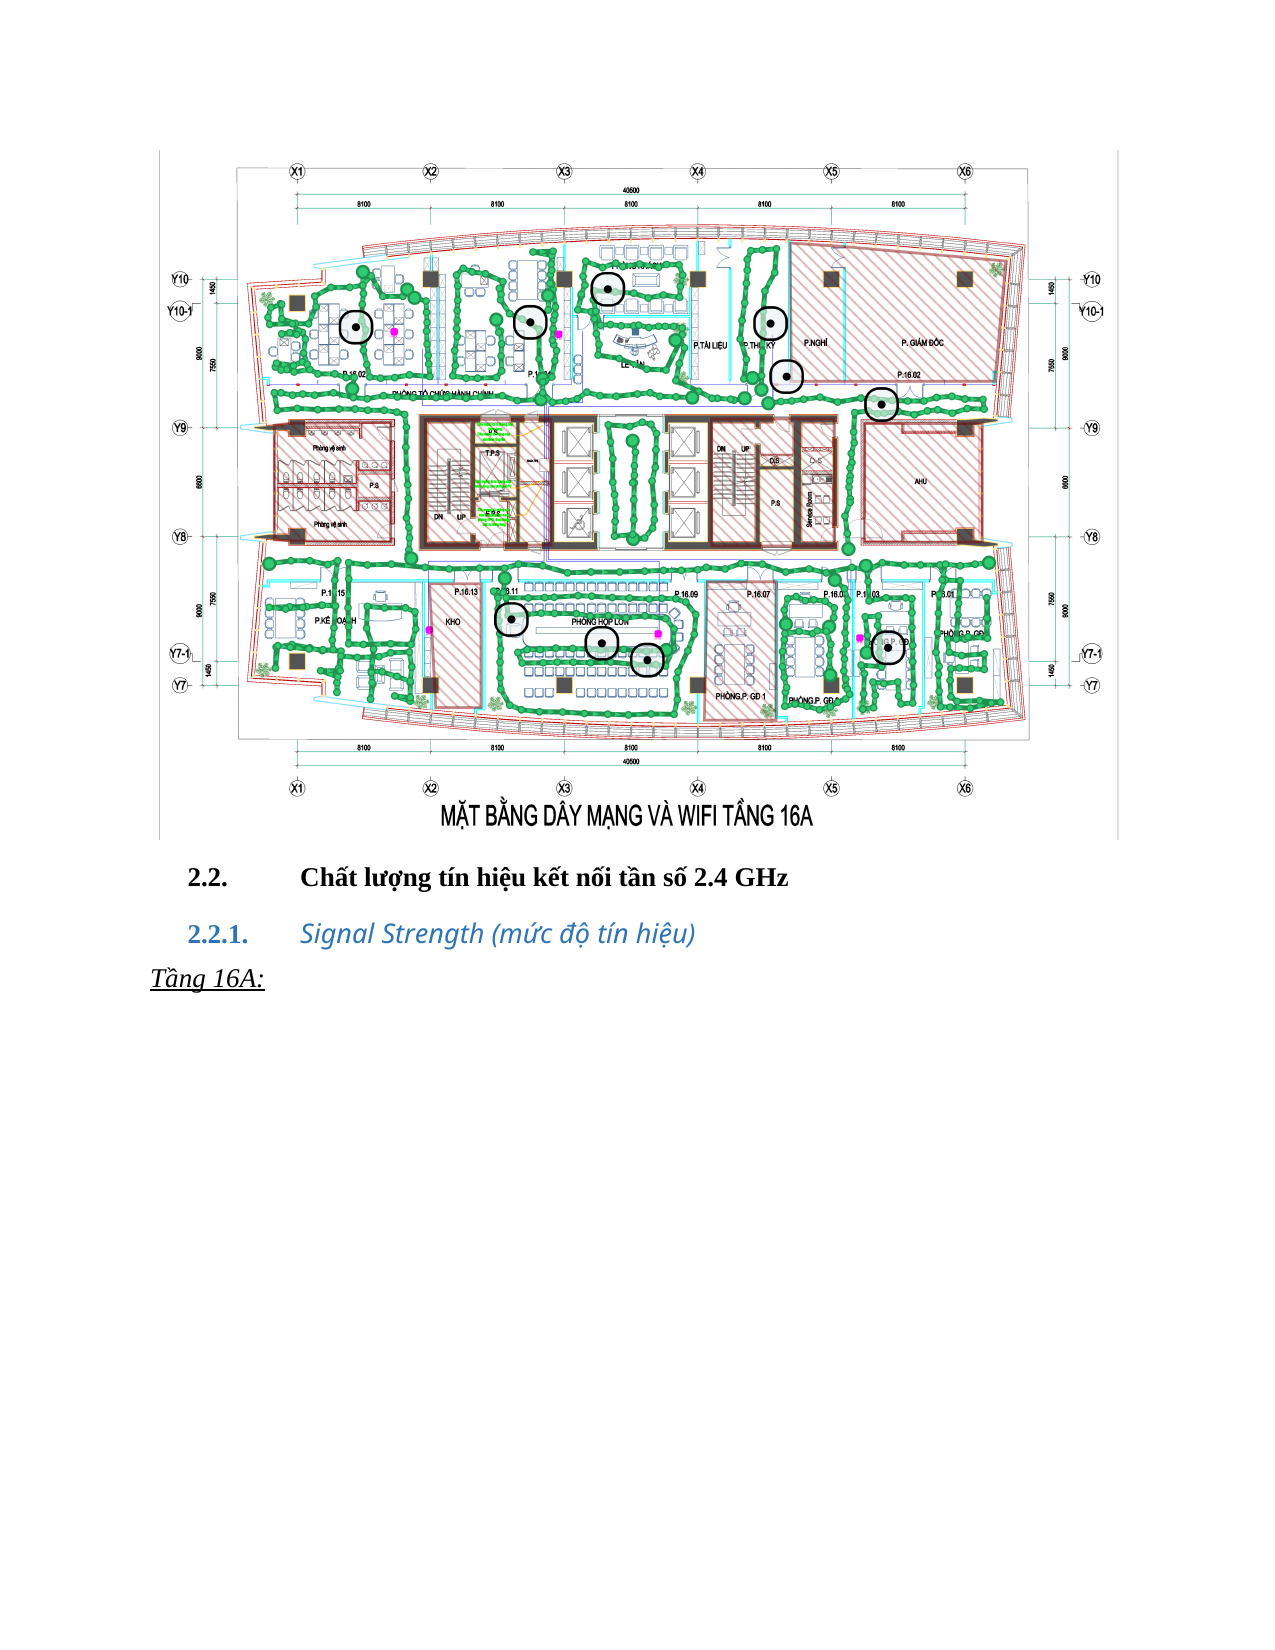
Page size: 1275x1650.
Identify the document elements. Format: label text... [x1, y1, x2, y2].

subtitle Signal Strength (mức độ tín hiệu) [187, 914, 1125, 951]
subtitle Chất lượng tín hiệu kết nối tần số 2.4 GHz [187, 862, 1125, 893]
picture [150, 150, 1125, 840]
text Tầng 16A: [150, 962, 1125, 993]
